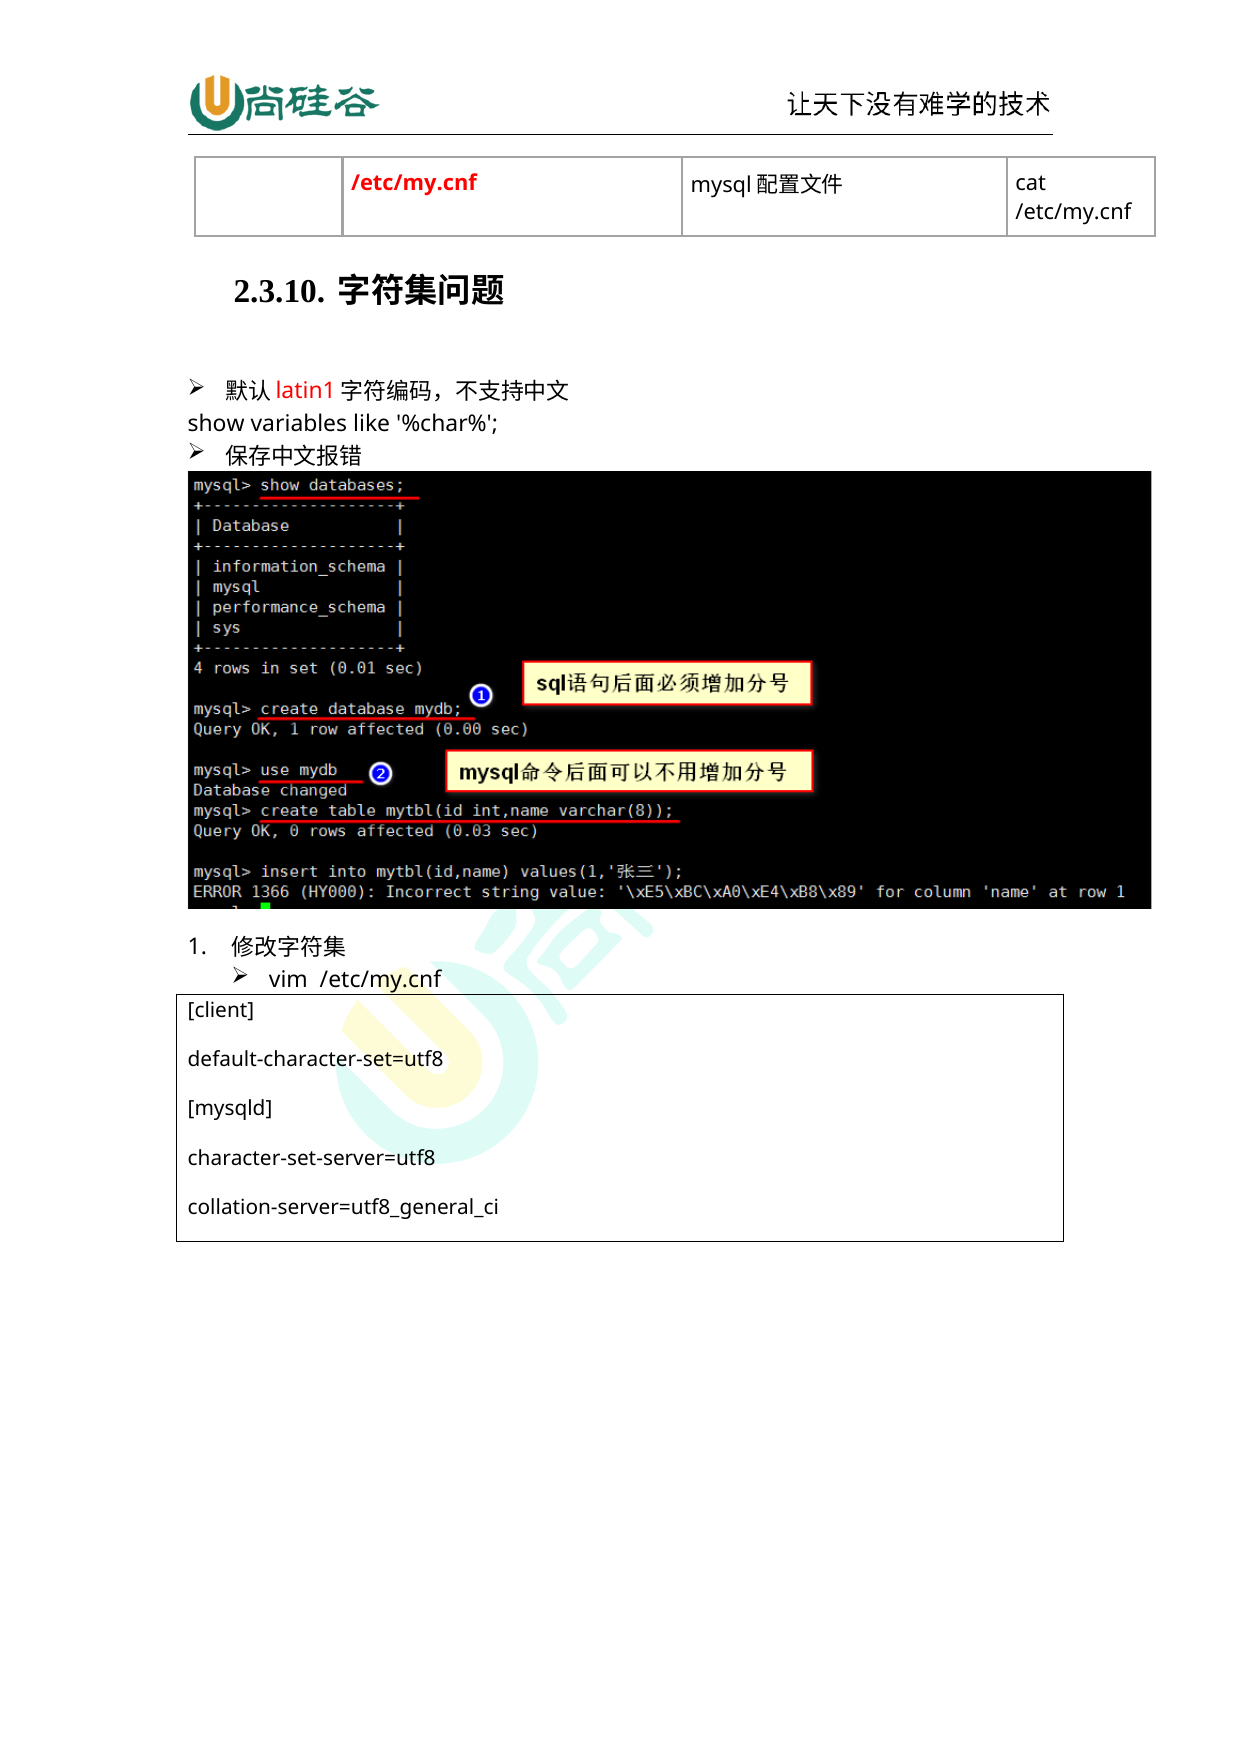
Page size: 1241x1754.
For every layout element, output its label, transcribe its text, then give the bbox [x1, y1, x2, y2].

table_cell [196, 158, 341, 234]
table_cell mysql配置文件 [683, 158, 1006, 234]
list 默认latin1字符编码，不支持中文 [187, 373, 1053, 406]
list vim /etc/my.cnf [231, 963, 1053, 994]
list 保存中文报错 [187, 438, 1053, 471]
table_header [client] default-character-set=utf8 [mysqld] character-set-server=utf8 collation-server=utf8_general_ci [177, 995, 1063, 1241]
text show variables like '%char%'; [187, 406, 1053, 438]
picture [187, 471, 1152, 909]
table_cell cat /etc/my.cnf [1008, 158, 1154, 234]
list 修改字符集 [187, 929, 1053, 963]
subtitle 字符集问题 [233, 264, 1053, 312]
table_cell /etc/my.cnf [344, 158, 681, 234]
picture [187, 73, 1053, 132]
